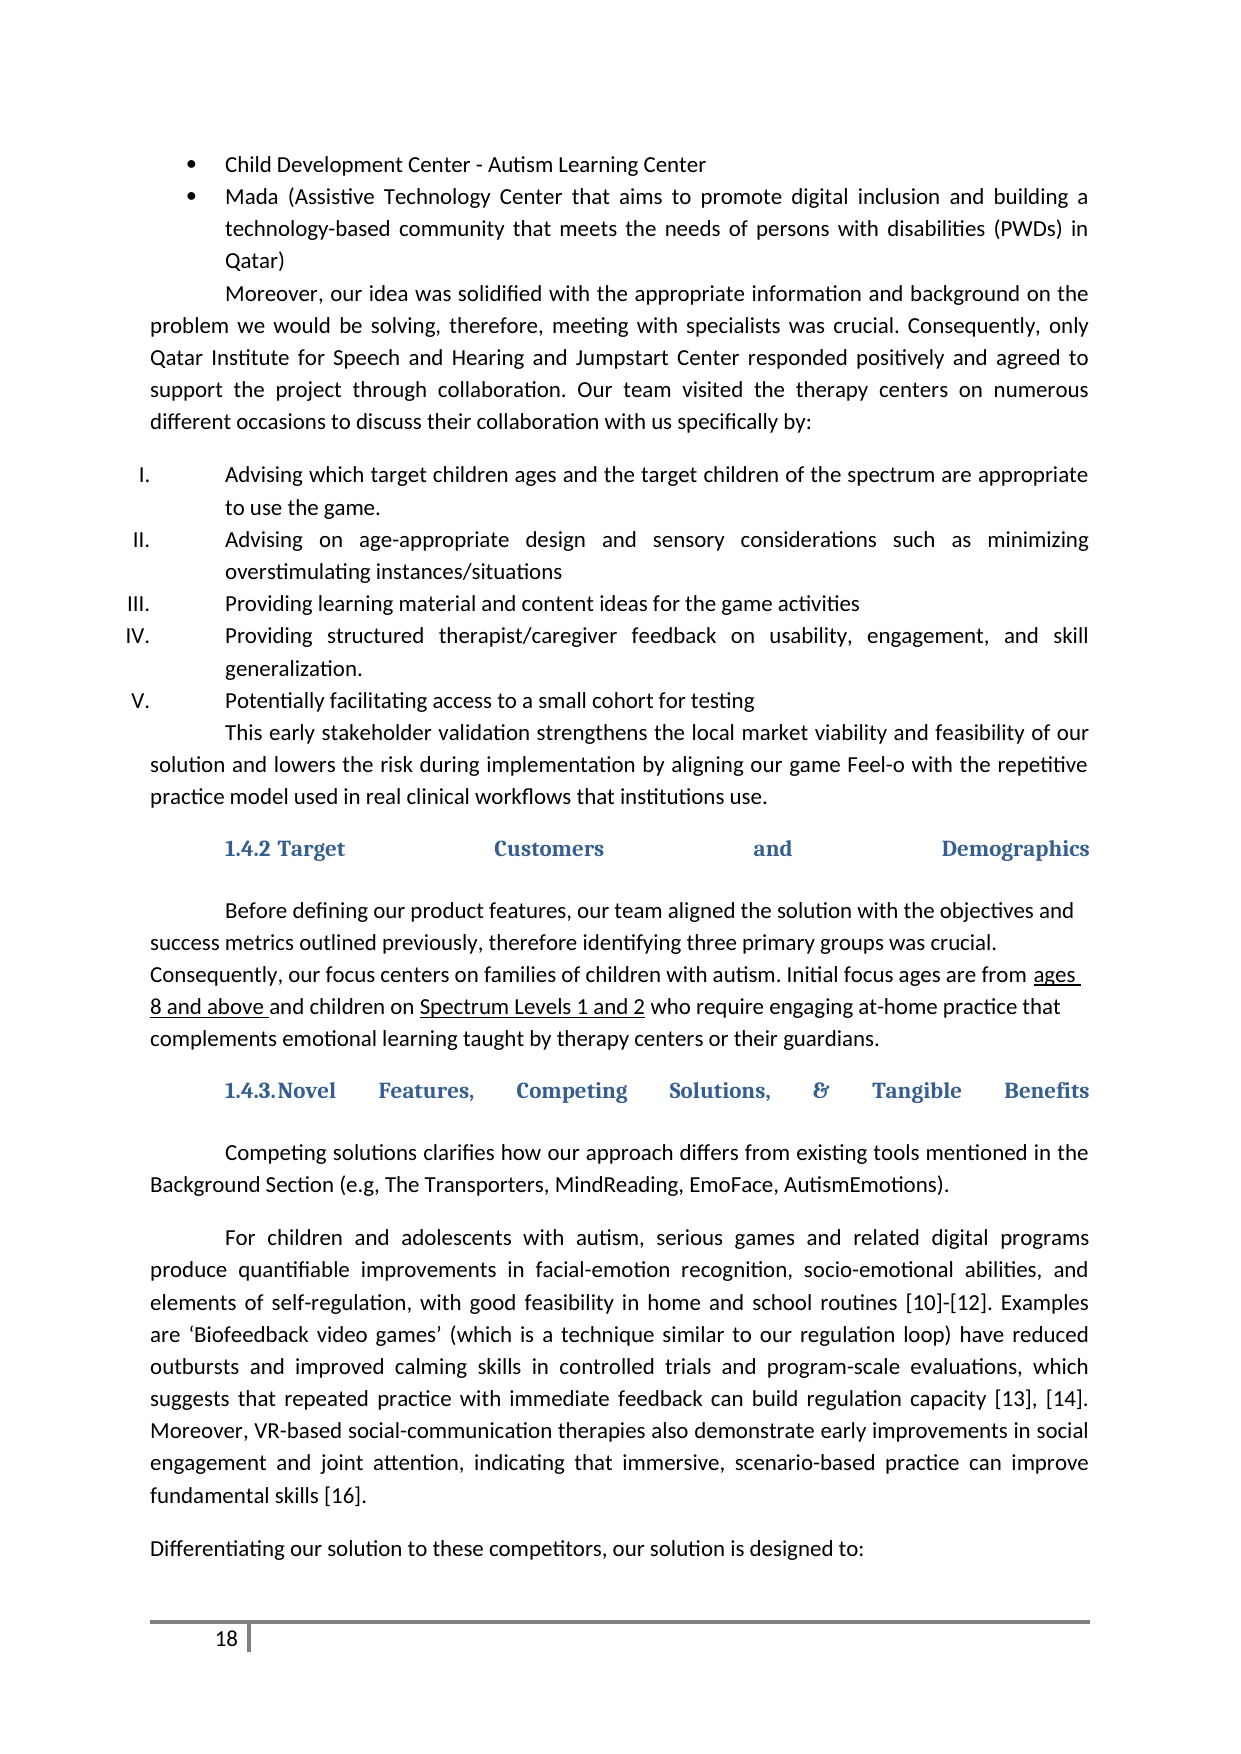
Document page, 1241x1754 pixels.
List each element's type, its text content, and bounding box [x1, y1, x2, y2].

list Mada (Assistive Technology Center that aims to promote digital inclusion and building a technology-based community that meets the needs of persons with disabilities (PWDs) in Qatar) [187, 182, 1090, 274]
subtitle 1.4.2 Target Customers and Demographics [225, 835, 1090, 892]
text Differentiating our solution to these competitors, our solution is designed to: [150, 1534, 1090, 1562]
text For children and adolescents with autism, serious games and related digital programs produce quantifiable improvements in facial-emotion recognition, socio-emotional abilities, and elements of self-regulation, with good feasibility in home and school routines [10]-[12]. Examples are ‘Biofeedback video games’ (which is a technique similar to our regulation loop) have reduced outbursts and improved calming skills in controlled trials and program-scale evaluations, which suggests that repeated practice with immediate feedback can build regulation capacity [13], [14]. Moreover, VR-based social-communication therapies also demonstrate early improvements in social engagement and joint attention, indicating that immersive, scenario-based practice can improve fundamental skills [16]. [150, 1223, 1090, 1509]
list Providing learning material and content ideas for the game activities [150, 589, 1090, 617]
text Competing solutions clarifies how our approach differs from existing tools mentioned in the Background Section (e.g, The Transporters, MindReading, EmoFace, AutismEmotions). [150, 1138, 1090, 1198]
list Potentially facilitating access to a small cohort for testing [150, 686, 1090, 714]
list Advising on age-appropriate design and sensory considerations such as minimizing overstimulating instances/situations [150, 525, 1090, 585]
list Advising which target children ages and the target children of the spectrum are appropriate to use the game. [150, 461, 1090, 521]
text Moreover, our idea was solidified with the appropriate information and background on the problem we would be solving, therefore, meeting with specialists was crucial. Consequently, only Qatar Institute for Speech and Hearing and Jumpstart Center responded positively and agreed to support the project through collaboration. Our team visited the therapy centers on numerous different occasions to discuss their collaboration with us specifically by: [150, 279, 1090, 436]
text Before defining our product features, our team aligned the solution with the objectives and success metrics outlined previously, therefore identifying three primary groups was crucial. Consequently, our focus centers on families of children with autism. Initial focus ages are from ages 8 and above and children on Spectrum Levels 1 and 2 who require engaging at-home practice that complements emotional learning taught by therapy centers or their guardians. [150, 896, 1090, 1053]
text This early stakeholder validation strengthens the local market viability and feasibility of our solution and lowers the risk during implementation by aligning our game Feel-o with the repetitive practice model used in real clinical workflows that institutions use. [150, 718, 1090, 810]
list Providing structured therapist/caregiver feedback on usability, engagement, and skill generalization. [150, 621, 1090, 682]
subtitle 1.4.3. Novel Features, Competing Solutions, & Tangible Benefits [225, 1078, 1090, 1134]
list Child Development Center - Autism Learning Center [187, 150, 1090, 178]
